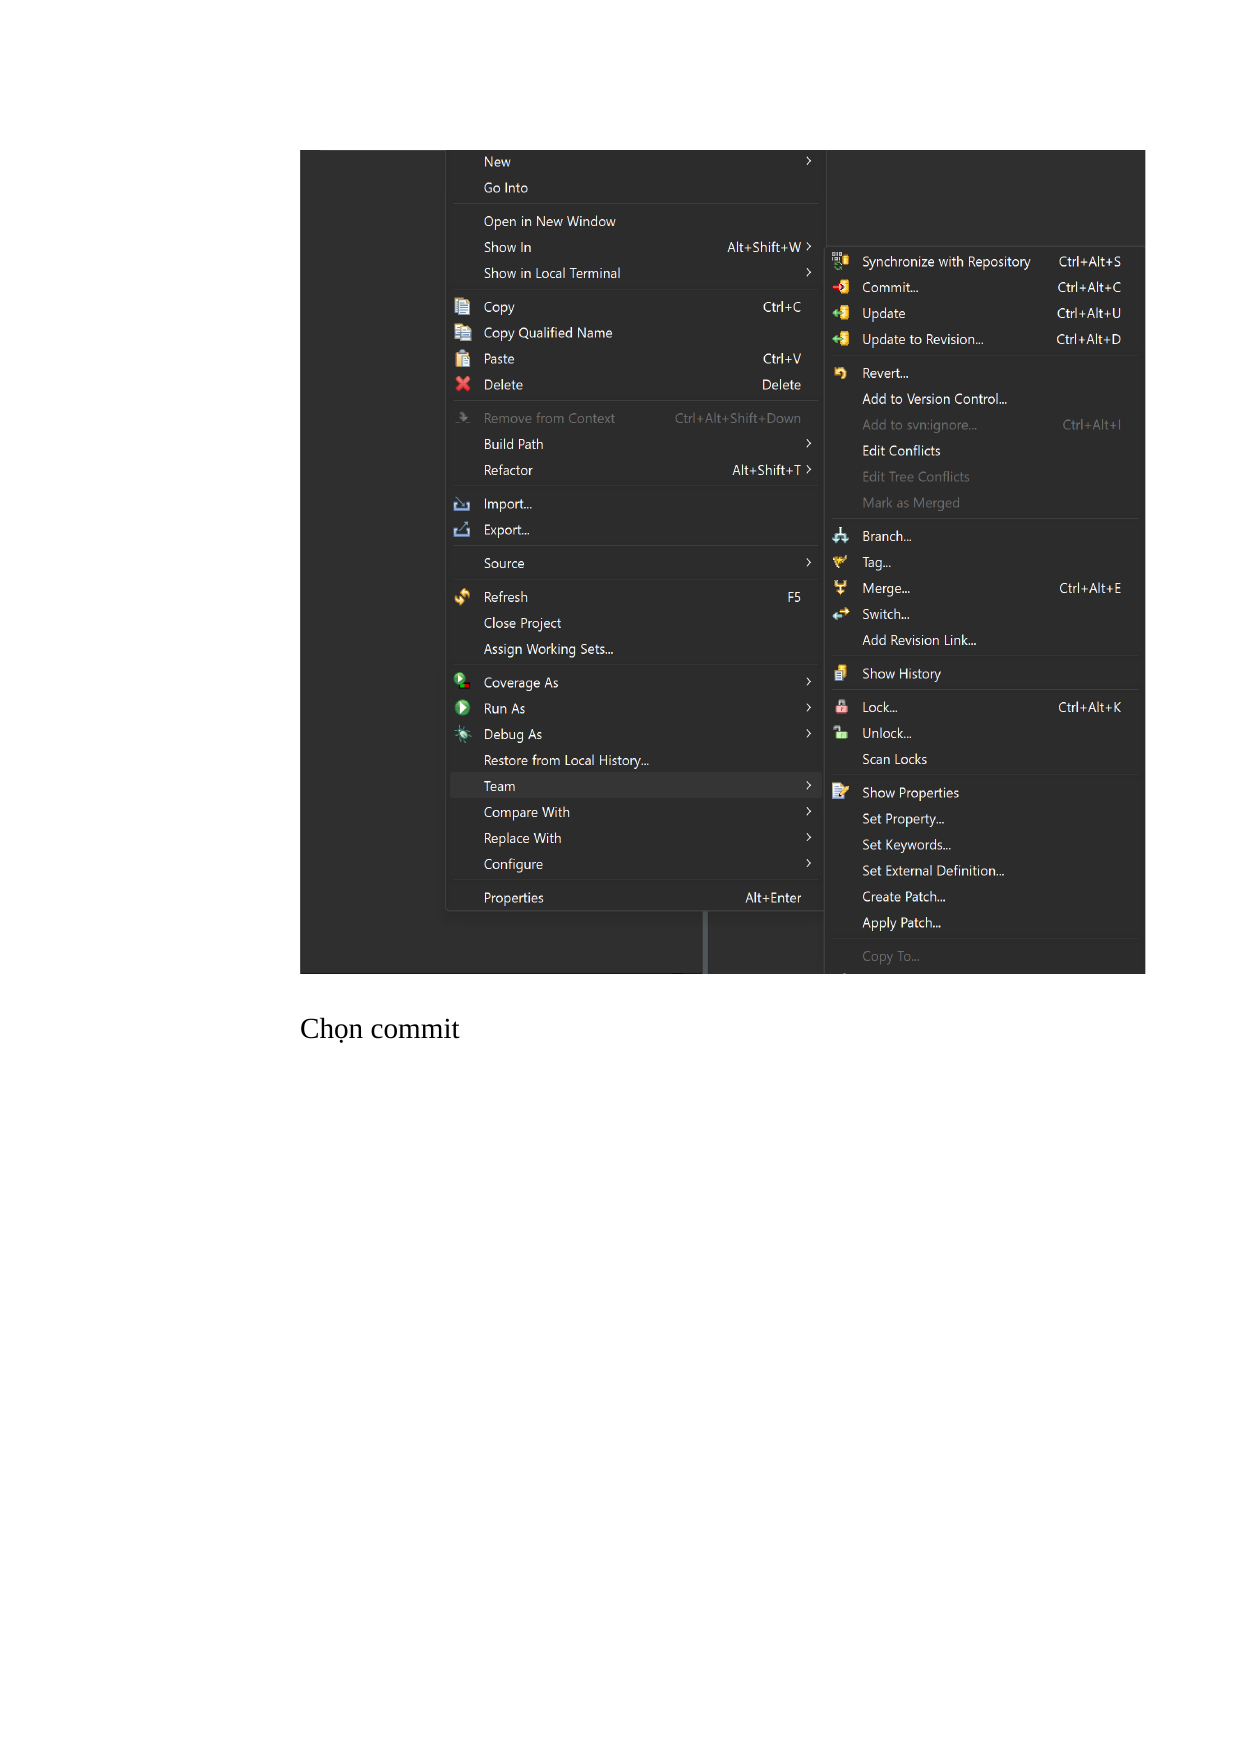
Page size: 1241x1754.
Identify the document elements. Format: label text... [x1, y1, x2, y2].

picture [300, 150, 1146, 974]
text Chọn commit [300, 1011, 1090, 1044]
